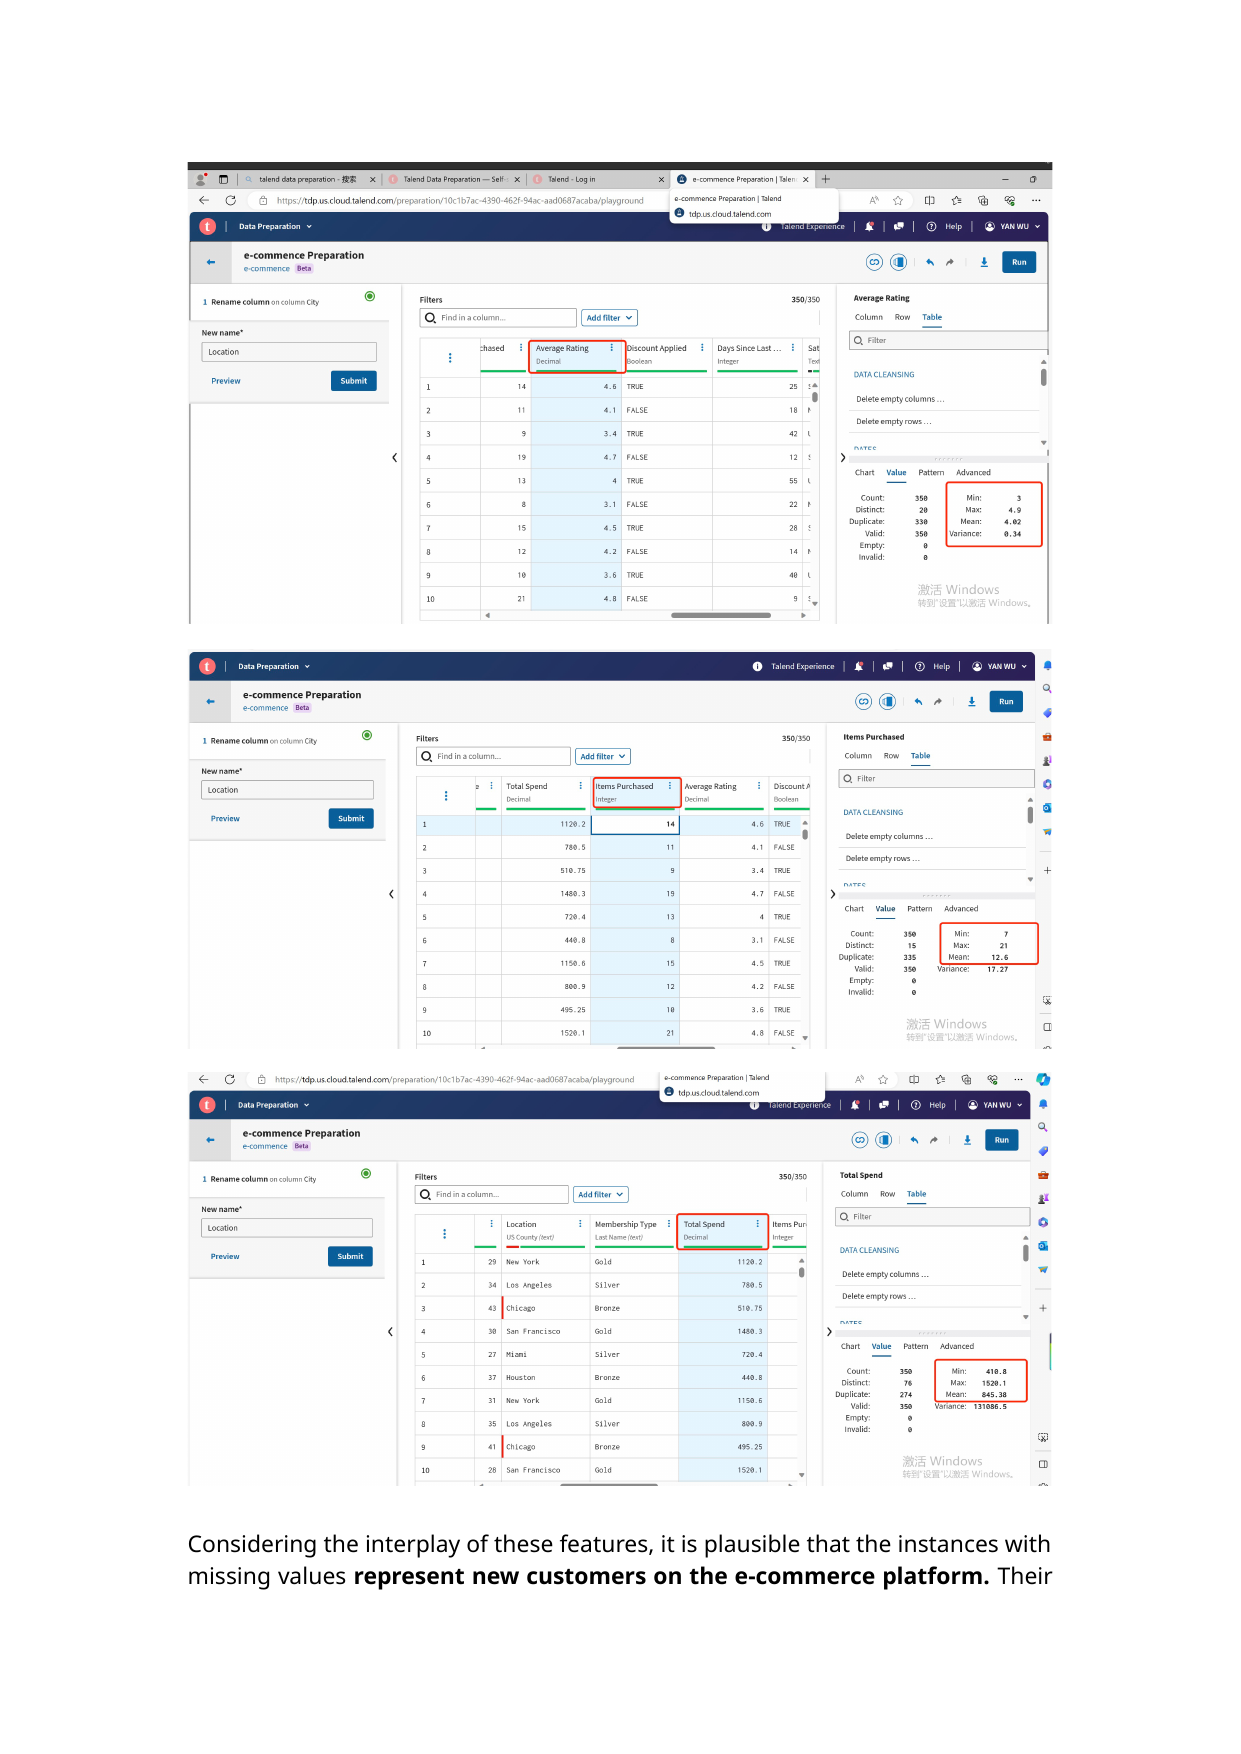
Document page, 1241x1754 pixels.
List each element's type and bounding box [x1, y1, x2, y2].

picture [187, 162, 1053, 624]
picture [187, 1072, 1052, 1486]
picture [187, 649, 1052, 1049]
text [187, 1527, 1053, 1592]
